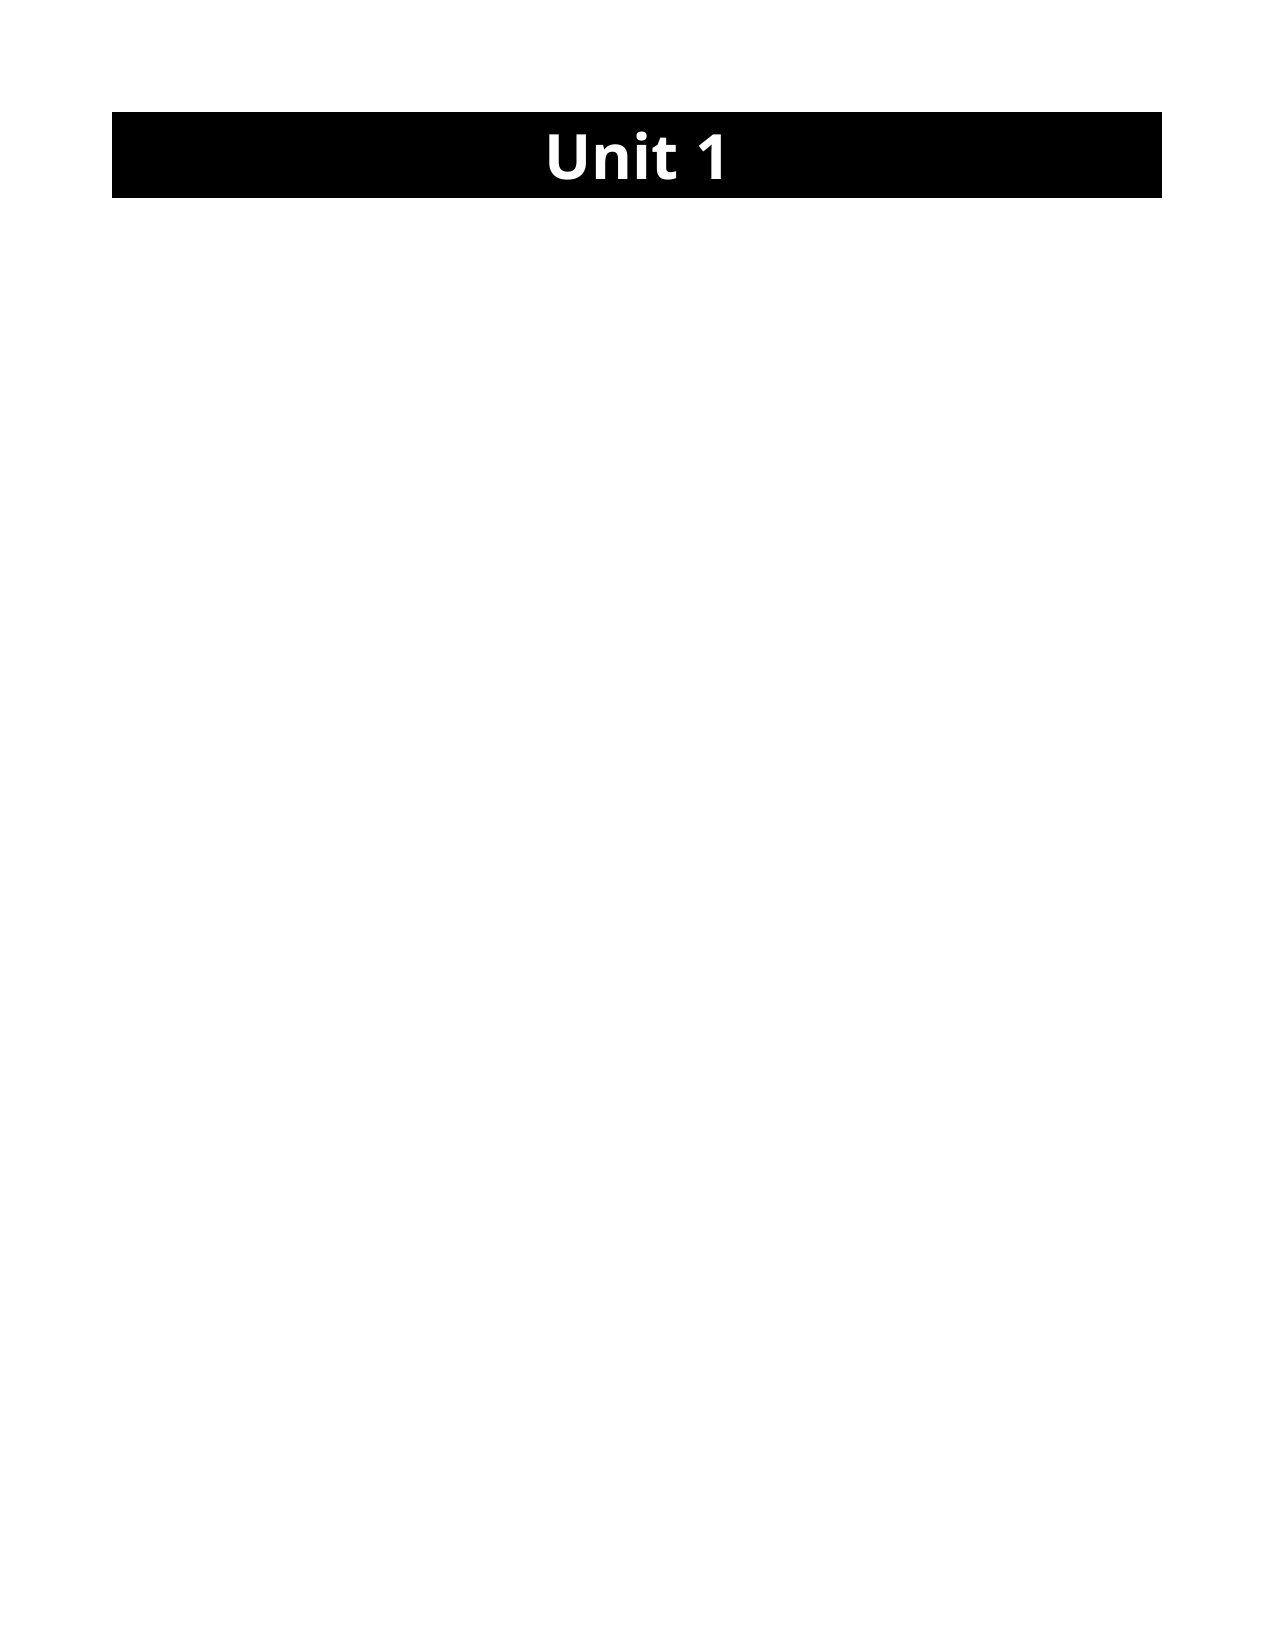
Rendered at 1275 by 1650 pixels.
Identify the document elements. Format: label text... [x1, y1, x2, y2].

text Unit 1 [112, 112, 1162, 198]
